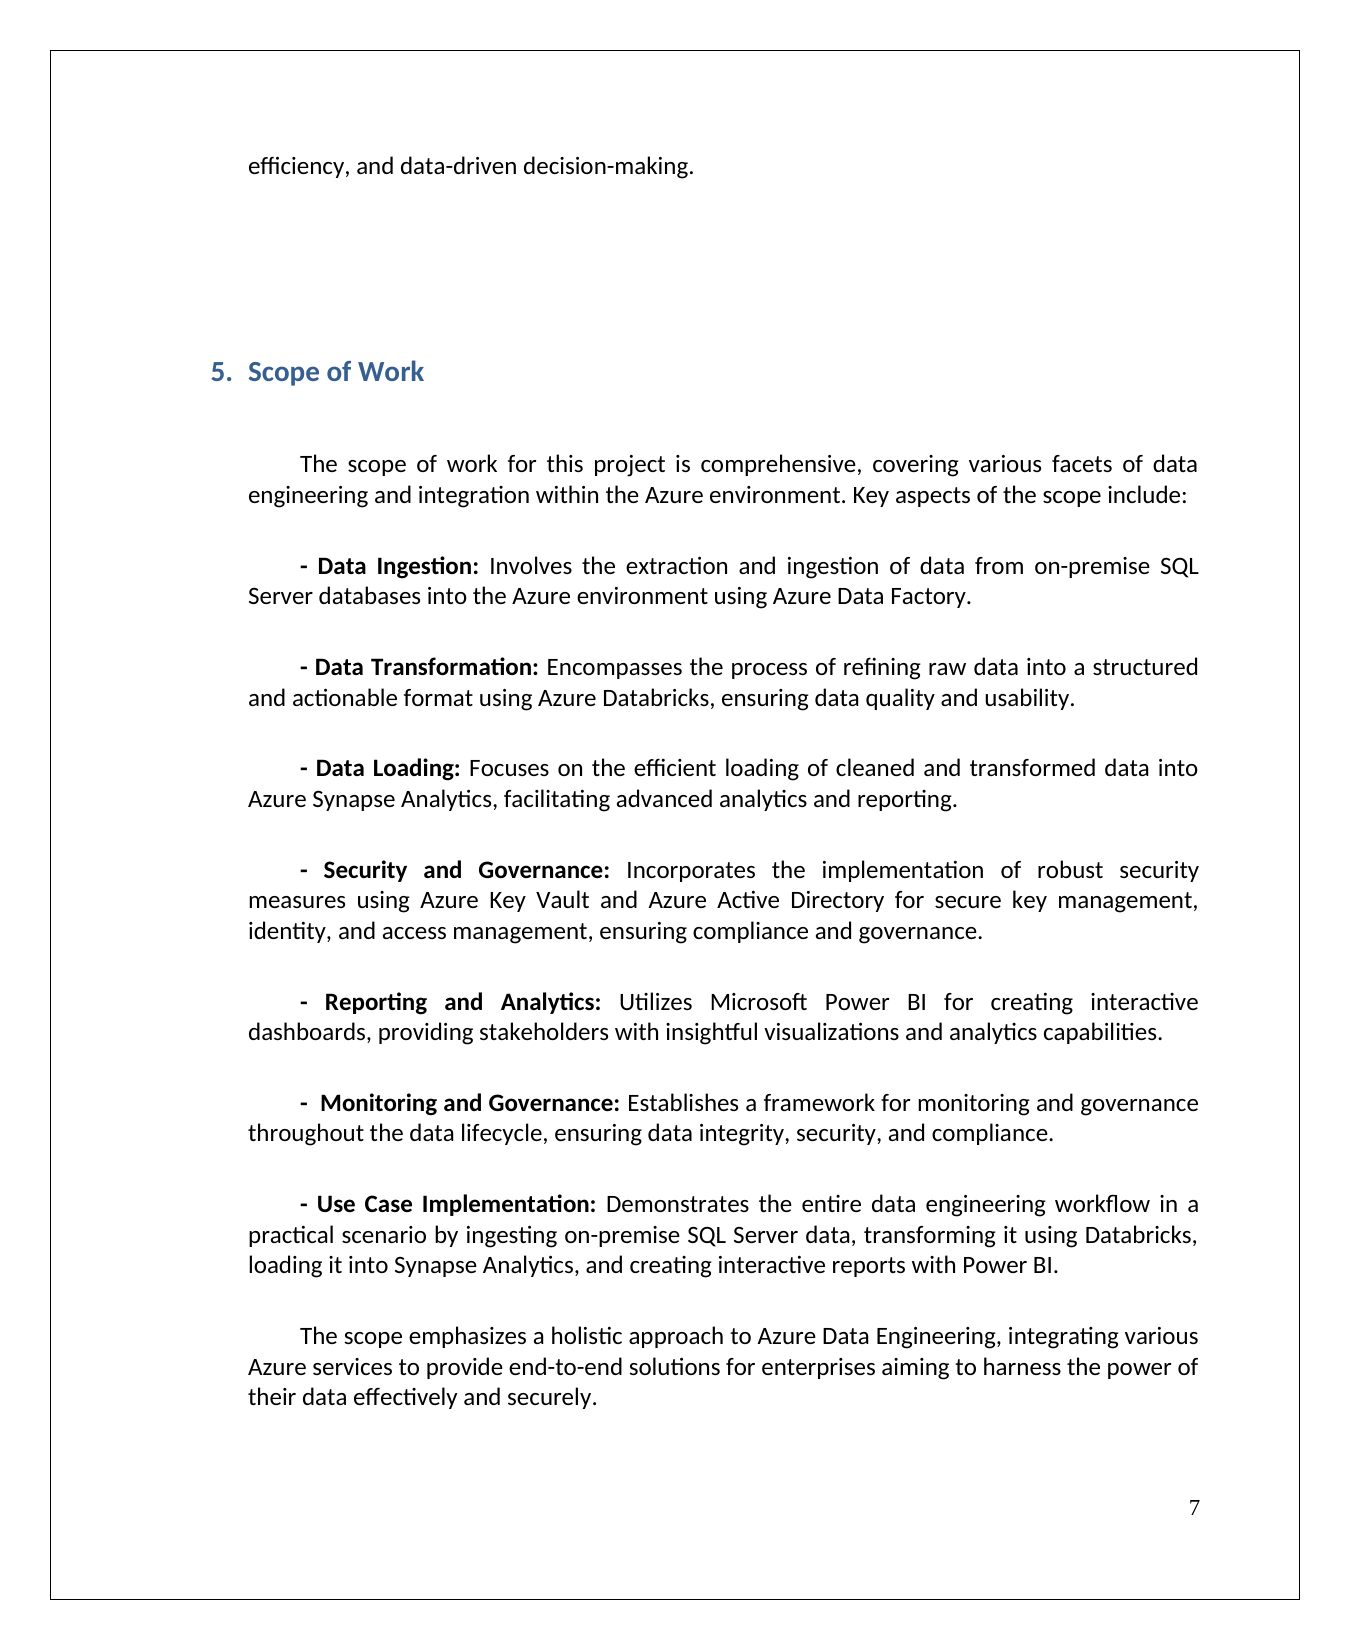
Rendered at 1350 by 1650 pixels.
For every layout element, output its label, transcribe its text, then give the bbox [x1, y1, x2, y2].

text The scope of work for this project is comprehensive, covering various facets of data engineering and integration within the Azure environment. Key aspects of the scope include: [248, 448, 1200, 509]
text - Data Ingestion: Involves the extraction and ingestion of data from on-premise SQL Server databases into the Azure environment using Azure Data Factory. [248, 550, 1200, 611]
text - Use Case Implementation: Demonstrates the entire data engineering workflow in a practical scenario by ingesting on-premise SQL Server data, transforming it using Databricks, loading it into Synapse Analytics, and creating interactive reports with Power BI. [248, 1188, 1200, 1280]
text The scope emphasizes a holistic approach to Azure Data Engineering, integrating various Azure services to provide end-to-end solutions for enterprises aiming to harness the power of their data effectively and securely. [248, 1320, 1200, 1412]
subtitle Scope of Work [210, 353, 1200, 388]
text - Monitoring and Governance: Establishes a framework for monitoring and governance throughout the data lifecycle, ensuring data integrity, security, and compliance. [248, 1087, 1200, 1148]
text - Reporting and Analytics: Utilizes Microsoft Power BI for creating interactive dashboards, providing stakeholders with insightful visualizations and analytics capabilities. [248, 986, 1200, 1047]
text - Security and Governance: Incorporates the implementation of robust security measures using Azure Key Vault and Azure Active Directory for secure key management, identity, and access management, ensuring compliance and governance. [248, 854, 1200, 945]
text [248, 150, 1200, 181]
text - Data Loading: Focuses on the efficient loading of cleaned and transformed data into Azure Synapse Analytics, facilitating advanced analytics and reporting. [248, 752, 1200, 813]
text - Data Transformation: Encompasses the process of refining raw data into a structured and actionable format using Azure Databricks, ensuring data quality and usability. [248, 651, 1200, 712]
